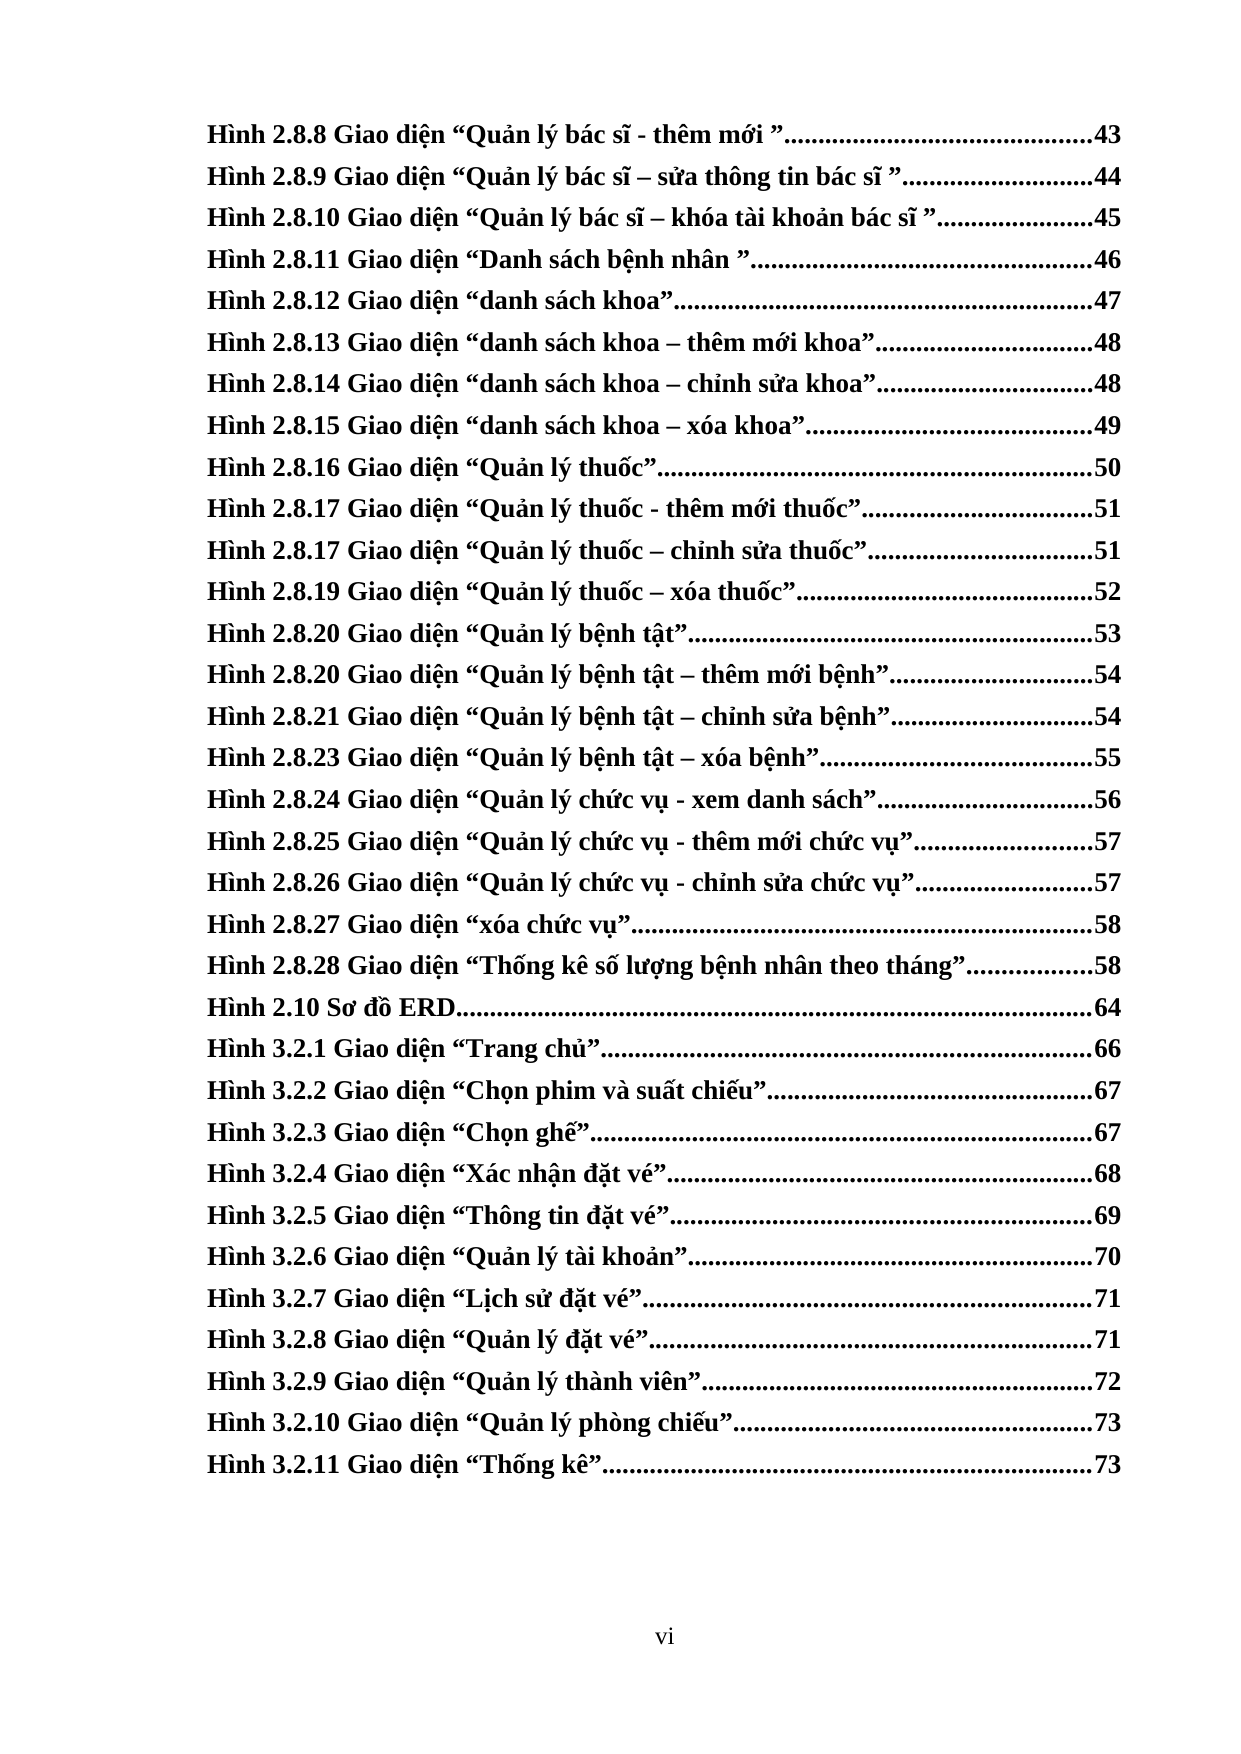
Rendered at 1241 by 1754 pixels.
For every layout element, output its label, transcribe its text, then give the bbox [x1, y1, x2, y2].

text Hình 2.8.14 Giao diện “danh sách khoa – chỉnh sửa khoa” 48 [207, 367, 1122, 399]
text Hình 3.2.8 Giao diện “Quản lý đặt vé” 71 [207, 1323, 1122, 1354]
text Hình 2.8.9 Giao diện “Quản lý bác sĩ – sửa thông tin bác sĩ ” 44 [207, 160, 1122, 191]
text Hình 2.8.11 Giao diện “Danh sách bệnh nhân ” 46 [207, 243, 1122, 274]
text Hình 2.10 Sơ đồ ERD 64 [207, 991, 1122, 1022]
text Hình 2.8.8 Giao diện “Quản lý bác sĩ - thêm mới ” 43 [207, 118, 1122, 149]
text Hình 3.2.7 Giao diện “Lịch sử đặt vé” 71 [207, 1282, 1122, 1313]
text Hình 3.2.2 Giao diện “Chọn phim và suất chiếu” 67 [207, 1074, 1122, 1105]
text Hình 2.8.19 Giao diện “Quản lý thuốc – xóa thuốc” 52 [207, 575, 1122, 606]
text Hình 2.8.23 Giao diện “Quản lý bệnh tật – xóa bệnh” 55 [207, 742, 1122, 773]
text Hình 2.8.27 Giao diện “xóa chức vụ” 58 [207, 908, 1122, 939]
text Hình 3.2.6 Giao diện “Quản lý tài khoản” 70 [207, 1240, 1122, 1271]
text Hình 3.2.1 Giao diện “Trang chủ” 66 [207, 1032, 1122, 1064]
text Hình 2.8.21 Giao diện “Quản lý bệnh tật – chỉnh sửa bệnh” 54 [207, 700, 1122, 731]
text Hình 3.2.5 Giao diện “Thông tin đặt vé” 69 [207, 1199, 1122, 1230]
text Hình 3.2.4 Giao diện “Xác nhận đặt vé” 68 [207, 1157, 1122, 1188]
text Hình 2.8.17 Giao diện “Quản lý thuốc - thêm mới thuốc” 51 [207, 492, 1122, 523]
text Hình 3.2.10 Giao diện “Quản lý phòng chiếu” 73 [207, 1407, 1122, 1438]
text Hình 2.8.17 Giao diện “Quản lý thuốc – chỉnh sửa thuốc” 51 [207, 534, 1122, 565]
text Hình 2.8.25 Giao diện “Quản lý chức vụ - thêm mới chức vụ” 57 [207, 825, 1122, 856]
text Hình 3.2.9 Giao diện “Quản lý thành viên” 72 [207, 1365, 1122, 1396]
text Hình 2.8.10 Giao diện “Quản lý bác sĩ – khóa tài khoản bác sĩ ” 45 [207, 201, 1122, 232]
text Hình 3.2.3 Giao diện “Chọn ghế” 67 [207, 1116, 1122, 1147]
text Hình 2.8.13 Giao diện “danh sách khoa – thêm mới khoa” 48 [207, 326, 1122, 357]
text Hình 2.8.24 Giao diện “Quản lý chức vụ - xem danh sách” 56 [207, 783, 1122, 814]
text Hình 2.8.26 Giao diện “Quản lý chức vụ - chỉnh sửa chức vụ” 57 [207, 866, 1122, 897]
text Hình 3.2.11 Giao diện “Thống kê” 73 [207, 1448, 1122, 1479]
text Hình 2.8.28 Giao diện “Thống kê số lượng bệnh nhân theo tháng” 58 [207, 949, 1122, 981]
text Hình 2.8.15 Giao diện “danh sách khoa – xóa khoa” 49 [207, 409, 1122, 440]
text Hình 2.8.20 Giao diện “Quản lý bệnh tật” 53 [207, 617, 1122, 648]
text Hình 2.8.16 Giao diện “Quản lý thuốc” 50 [207, 451, 1122, 482]
text Hình 2.8.12 Giao diện “danh sách khoa” 47 [207, 284, 1122, 316]
text Hình 2.8.20 Giao diện “Quản lý bệnh tật – thêm mới bệnh” 54 [207, 658, 1122, 689]
